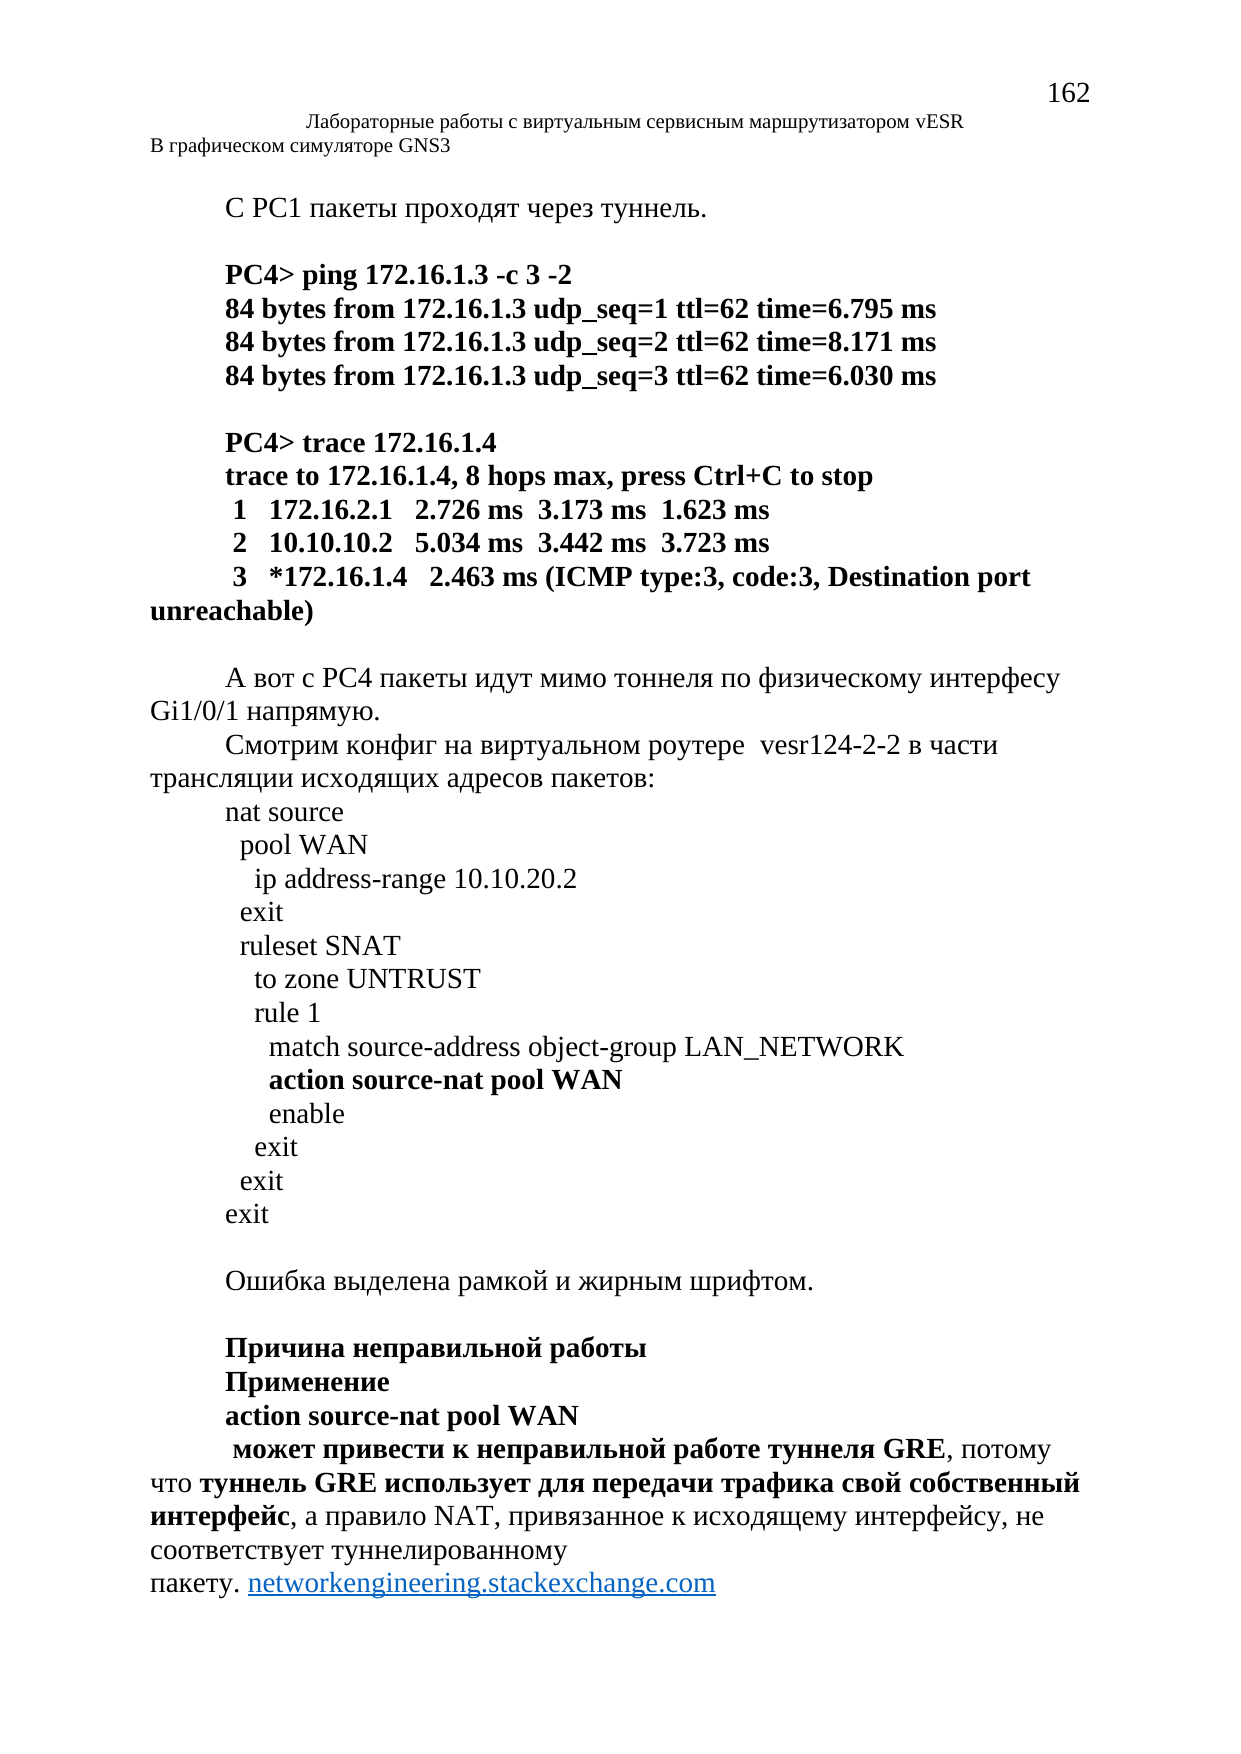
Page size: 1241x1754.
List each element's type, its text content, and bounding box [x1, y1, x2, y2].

text Смотрим конфиг на виртуальном роутере vesr124-2-2 в части трансляции исходящих адресов пакетов: [150, 727, 1090, 794]
text 84 bytes from 172.16.1.3 udp_seq=2 ttl=62 time=8.171 ms [150, 324, 1090, 358]
text exit [150, 1129, 1090, 1163]
text Применение [150, 1364, 1090, 1398]
text rule 1 [150, 995, 1090, 1029]
text PC4> ping 172.16.1.3 -c 3 -2 [150, 257, 1090, 291]
text C PC1 пакеты проходят через туннель. [150, 190, 1090, 224]
text 3 *172.16.1.4 2.463 ms (ICMP type:3, code:3, Destination port unreachable) [150, 559, 1090, 626]
text action source-nat pool WAN [150, 1062, 1090, 1096]
text exit [150, 1163, 1090, 1196]
text 84 bytes from 172.16.1.3 udp_seq=3 ttl=62 time=6.030 ms [150, 358, 1090, 391]
text pool WAN [150, 827, 1090, 861]
text может привести к неправильной работе туннеля GRE, потому что туннель GRE использует для передачи трафика свой собственный интерфейс, а правило NAT, привязанное к исходящему интерфейсу, не соответствует туннелированному пакету. networkengineering.stackexchange.com [150, 1431, 1090, 1599]
text enable [150, 1096, 1090, 1129]
text Ошибка выделена рамкой и жирным шрифтом. [150, 1263, 1090, 1297]
text ruleset SNAT [150, 928, 1090, 962]
text to zone UNTRUST [150, 962, 1090, 995]
text exit [150, 1196, 1090, 1230]
text nat source [150, 794, 1090, 827]
text 84 bytes from 172.16.1.3 udp_seq=1 ttl=62 time=6.795 ms [150, 291, 1090, 324]
text 1 172.16.2.1 2.726 ms 3.173 ms 1.623 ms [150, 492, 1090, 526]
text PC4> trace 172.16.1.4 [150, 425, 1090, 458]
text 2 10.10.10.2 5.034 ms 3.442 ms 3.723 ms [150, 526, 1090, 559]
text Причина неправильной работы [150, 1331, 1090, 1364]
text А вот с РС4 пакеты идут мимо тоннеля по физическому интерфесу Gi1/0/1 напрямую. [150, 660, 1090, 727]
text action source-nat pool WAN [150, 1398, 1090, 1431]
text trace to 172.16.1.4, 8 hops max, press Ctrl+C to stop [150, 458, 1090, 492]
text exit [150, 894, 1090, 928]
text ip address-range 10.10.20.2 [150, 861, 1090, 894]
text match source-address object-group LAN_NETWORK [150, 1029, 1090, 1062]
